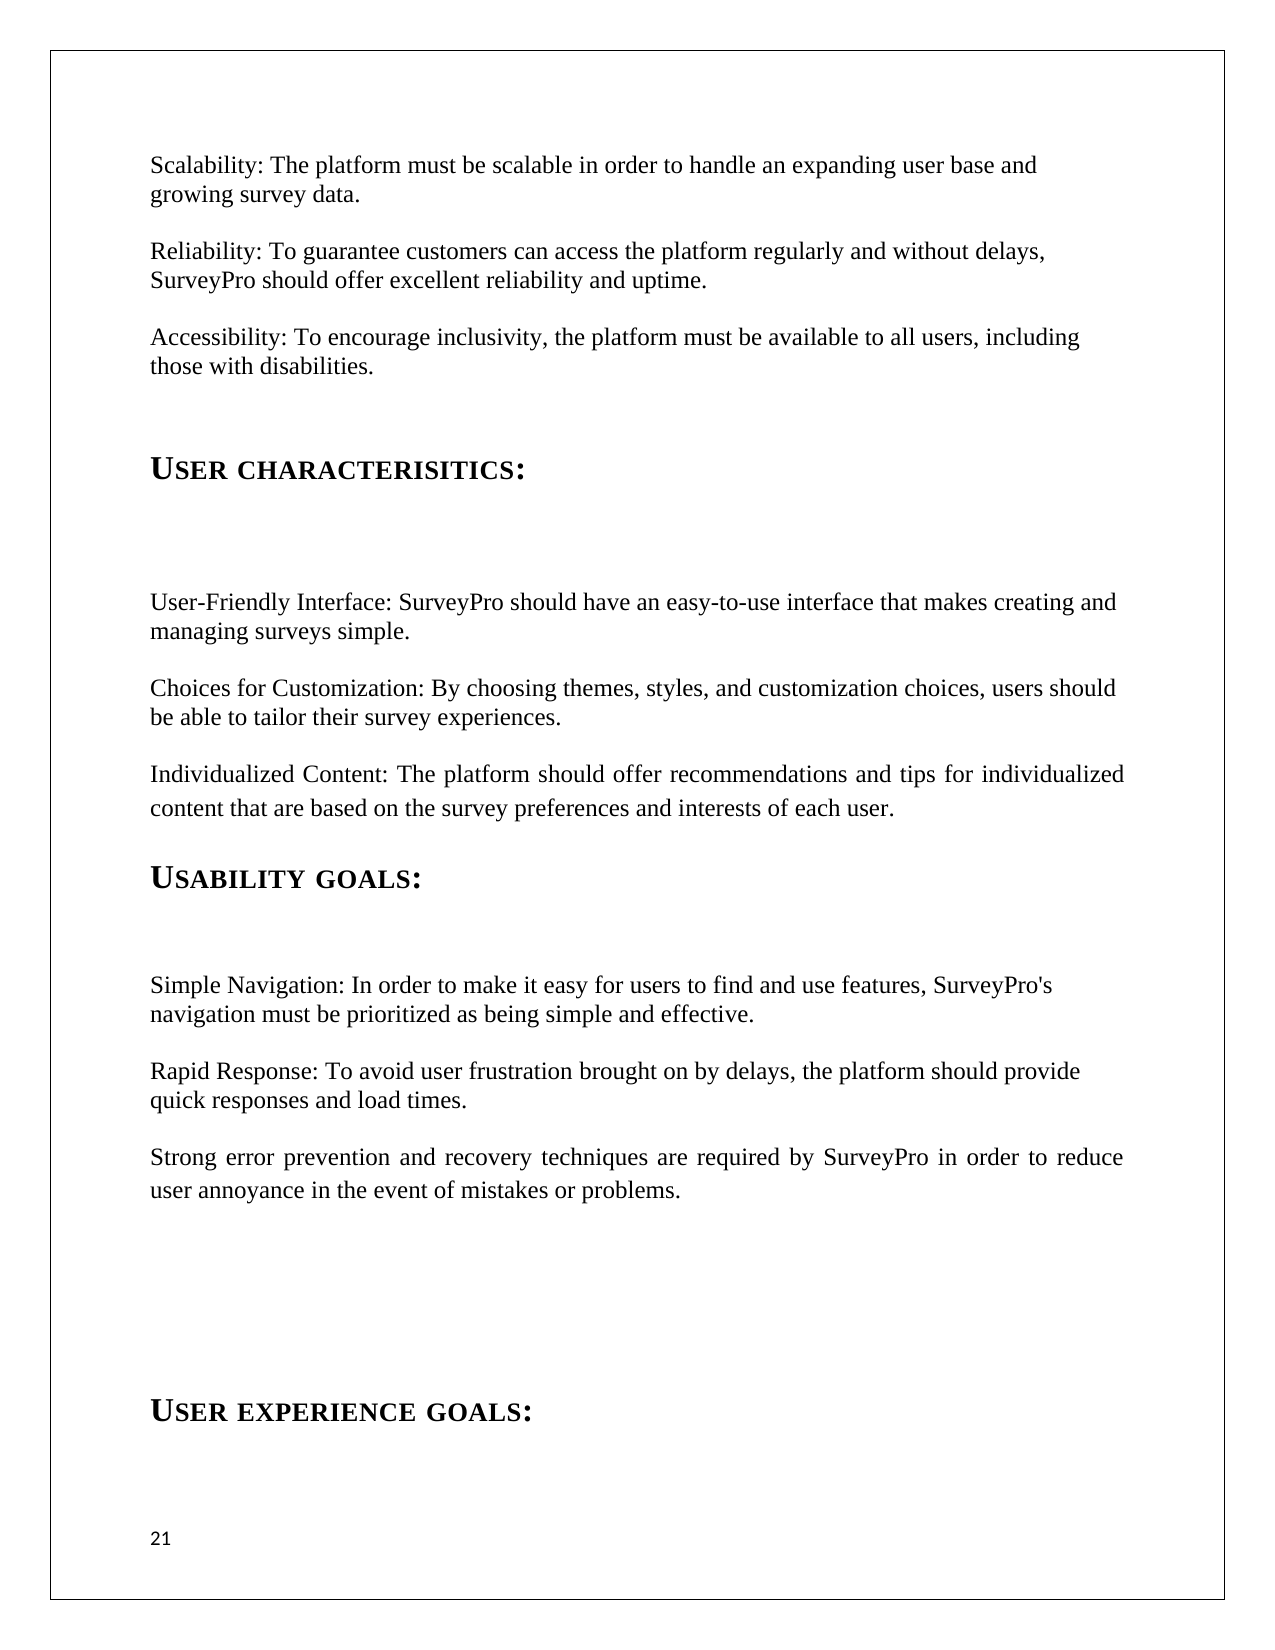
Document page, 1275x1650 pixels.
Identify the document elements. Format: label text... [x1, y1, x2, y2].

text Choices for Customization: By choosing themes, styles, and customization choices, users should be able to tailor their survey experiences. [150, 673, 1125, 731]
text Strong error prevention and recovery techniques are required by SurveyPro in order to reduce user annoyance in the event of mistakes or problems. [150, 1142, 1125, 1204]
text Simple Navigation: In order to make it easy for users to find and use features, SurveyPro's navigation must be prioritized as being simple and effective. [150, 970, 1125, 1027]
subtitle User characterisitics: [150, 448, 1125, 486]
text User-Friendly Interface: SurveyPro should have an easy-to-use interface that makes creating and managing surveys simple. [150, 587, 1125, 644]
subtitle Usability goals: [150, 857, 1125, 895]
text Reliability: To guarantee customers can access the platform regularly and without delays, SurveyPro should offer excellent reliability and uptime. [150, 236, 1125, 294]
text Scalability: The platform must be scalable in order to handle an expanding user base and growing survey data. [150, 150, 1125, 207]
text Individualized Content: The platform should offer recommendations and tips for individualized content that are based on the survey preferences and interests of each user. [150, 759, 1125, 821]
subtitle User experience goals: [150, 1390, 1125, 1428]
text Accessibility: To encourage inclusivity, the platform must be available to all users, including those with disabilities. [150, 322, 1125, 380]
text Rapid Response: To avoid user frustration brought on by delays, the platform should provide quick responses and load times. [150, 1056, 1125, 1114]
